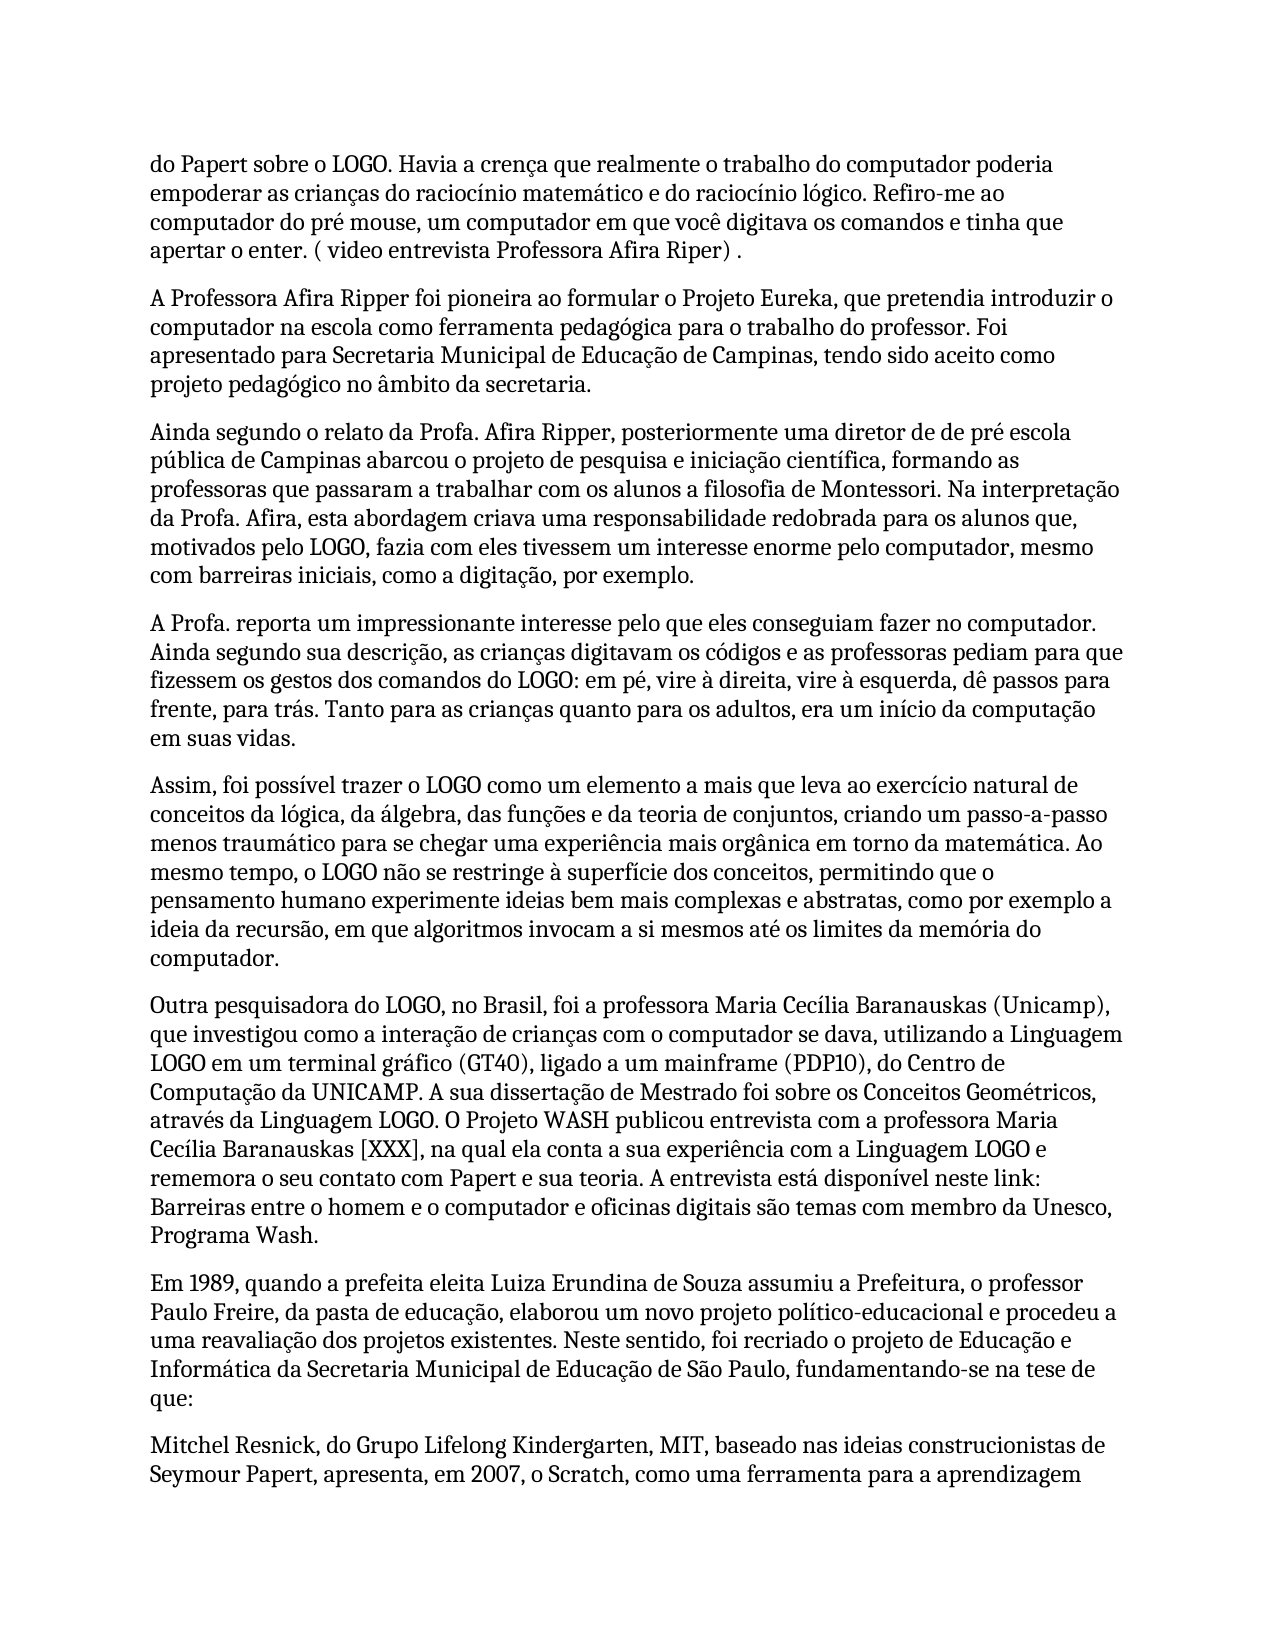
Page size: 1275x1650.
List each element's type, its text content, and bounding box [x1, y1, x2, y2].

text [150, 1431, 1125, 1489]
text Outra pesquisadora do LOGO, no Brasil, foi a professora Maria Cecília Baranauskas (Unicamp), que investigou como a interação de crianças com o computador se dava, utilizando a Linguagem LOGO em um terminal gráfico (GT40), ligado a um mainframe (PDP10), do Centro de Computação da UNICAMP. A sua dissertação de Mestrado foi sobre os Conceitos Geométricos, através da Linguagem LOGO. O Projeto WASH publicou entrevista com a professora Maria Cecília Baranauskas [XXX], na qual ela conta a sua experiência com a Linguagem LOGO e rememora o seu contato com Papert e sua teoria. A entrevista está disponível neste link: Barreiras entre o homem e o computador e oficinas digitais são temas com membro da Unesco, Programa Wash. [150, 991, 1125, 1250]
text Ainda segundo o relato da Profa. Afira Ripper, posteriormente uma diretor de de pré escola pública de Campinas abarcou o projeto de pesquisa e iniciação científica, formando as professoras que passaram a trabalhar com os alunos a filosofia de Montessori. Na interpretação da Profa. Afira, esta abordagem criava uma responsabilidade redobrada para os alunos que, motivados pelo LOGO, fazia com eles tivessem um interesse enorme pelo computador, mesmo com barreiras iniciais, como a digitação, por exemplo. [150, 417, 1125, 590]
text A Professora Afira Ripper foi pioneira ao formular o Projeto Eureka, que pretendia introduzir o computador na escola como ferramenta pedagógica para o trabalho do professor. Foi apresentado para Secretaria Municipal de Educação de Campinas, tendo sido aceito como projeto pedagógico no âmbito da secretaria. [150, 284, 1125, 399]
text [150, 150, 1125, 265]
text Em 1989, quando a prefeita eleita Luiza Erundina de Souza assumiu a Prefeitura, o professor Paulo Freire, da pasta de educação, elaborou um novo projeto político-educacional e procedeu a uma reavaliação dos projetos existentes. Neste sentido, foi recriado o projeto de Educação e Informática da Secretaria Municipal de Educação de São Paulo, fundamentando-se na tese de que: [150, 1269, 1125, 1412]
text Assim, foi possível trazer o LOGO como um elemento a mais que leva ao exercício natural de conceitos da lógica, da álgebra, das funções e da teoria de conjuntos, criando um passo-a-passo menos traumático para se chegar uma experiência mais orgânica em torno da matemática. Ao mesmo tempo, o LOGO não se restringe à superfície dos conceitos, permitindo que o pensamento humano experimente ideias bem mais complexas e abstratas, como por exemplo a ideia da recursão, em que algoritmos invocam a si mesmos até os limites da memória do computador. [150, 771, 1125, 972]
text A Profa. reporta um impressionante interesse pelo que eles conseguiam fazer no computador. Ainda segundo sua descrição, as crianças digitavam os códigos e as professoras pediam para que fizessem os gestos dos comandos do LOGO: em pé, vire à direita, vire à esquerda, dê passos para frente, para trás. Tanto para as crianças quanto para os adultos, era um início da computação em suas vidas. [150, 609, 1125, 752]
